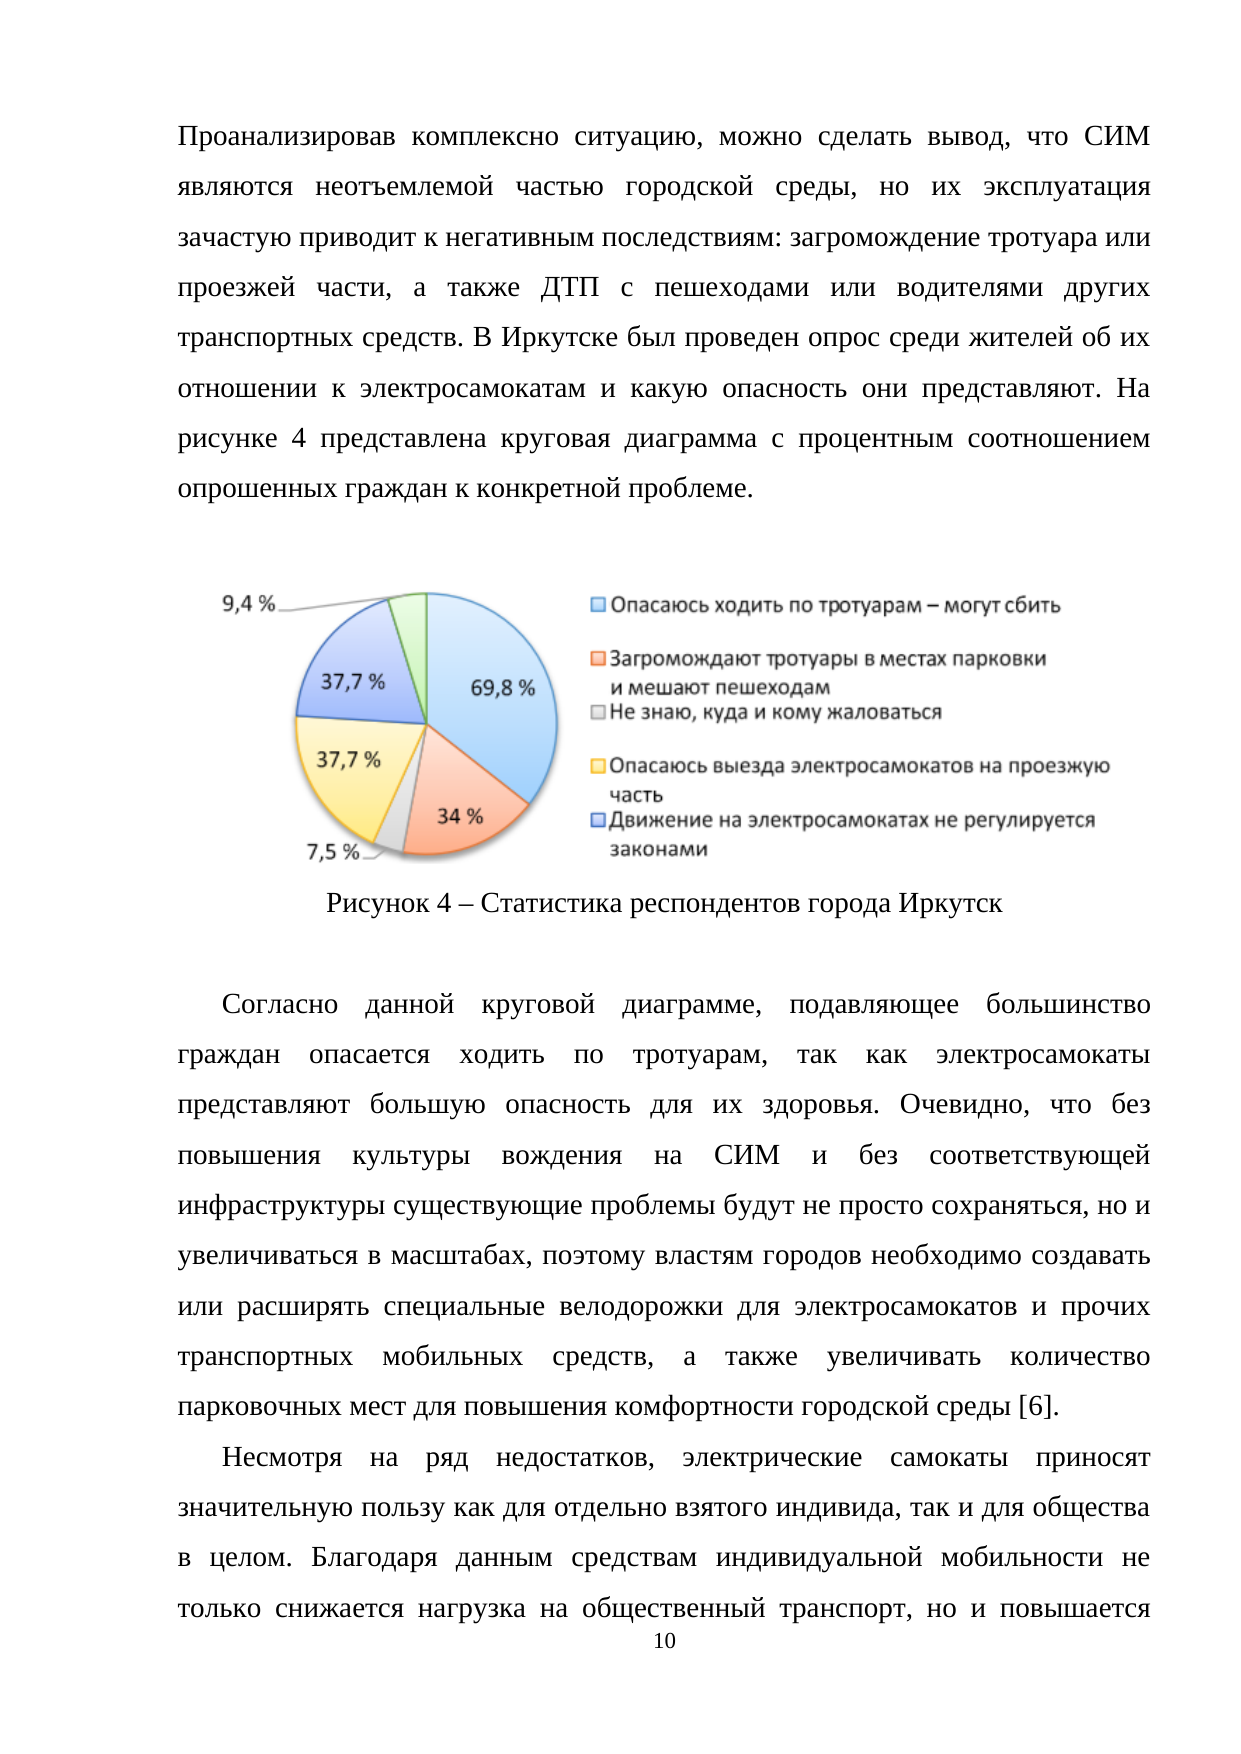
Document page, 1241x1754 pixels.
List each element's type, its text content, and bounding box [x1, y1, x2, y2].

picture [213, 571, 1116, 871]
text Согласно данной круговой диаграмме, подавляющее большинство граждан опасается ходить по тротуарам, так как электросамокаты представляют большую опасность для их здоровья. Очевидно, что без повышения культуры вождения на СИМ и без соответствующей инфраструктуры существующие проблемы будут не просто сохраняться, но и увеличиваться в масштабах, поэтому властям городов необходимо создавать или расширять специальные велодорожки для электросамокатов и прочих транспортных мобильных средств, а также увеличивать количество парковочных мест для повышения комфортности городской среды [6]. [177, 986, 1152, 1422]
text Рисунок 4 – Статистика респондентов города Иркутск [177, 885, 1152, 919]
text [177, 1439, 1152, 1623]
text Проанализировав комплексно ситуацию, можно сделать вывод, что СИМ являются неотъемлемой частью городской среды, но их эксплуатация зачастую приводит к негативным последствиям: загромождение тротуара или проезжей части, а также ДТП с пешеходами или водителями других транспортных средств. В Иркутске был проведен опрос среди жителей об их отношении к электросамокатам и какую опасность они представляют. На рисунке 4 представлена круговая диаграмма с процентным соотношением опрошенных граждан к конкретной проблеме. [177, 118, 1152, 504]
